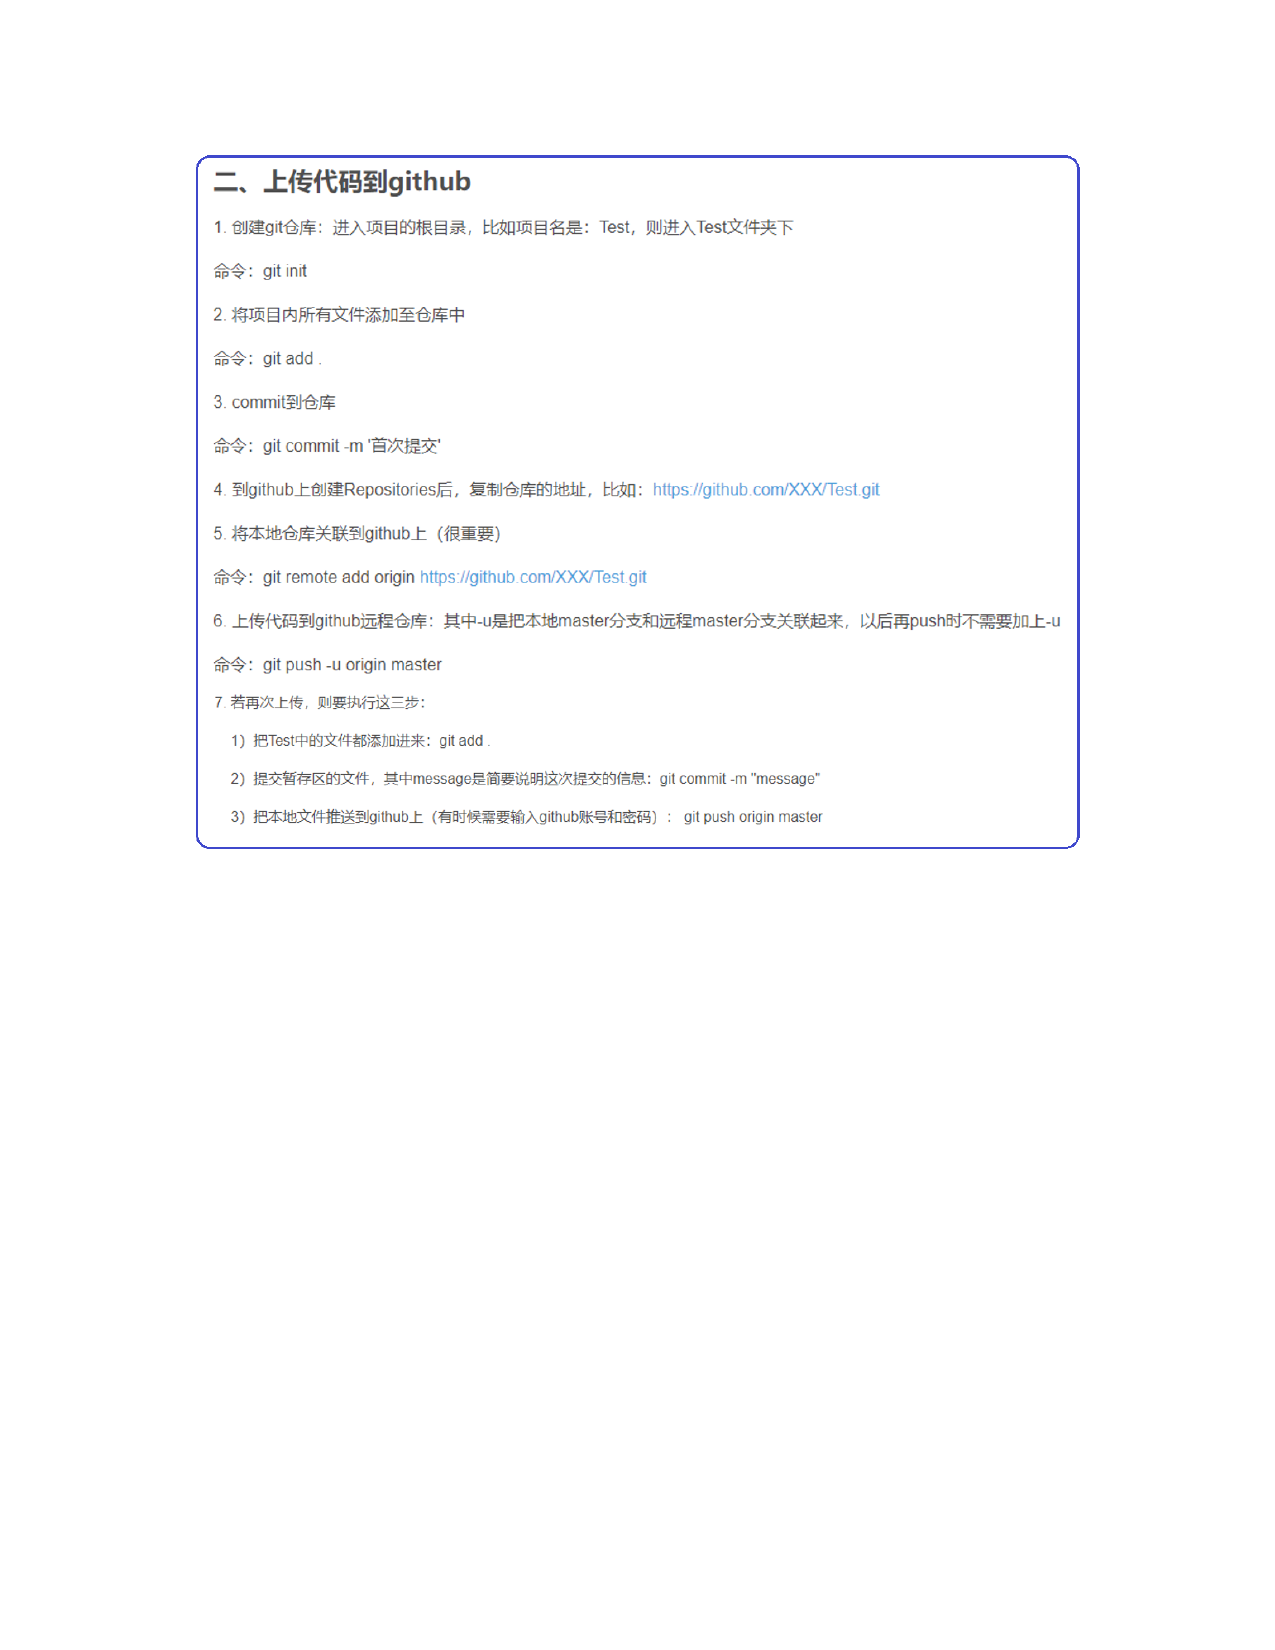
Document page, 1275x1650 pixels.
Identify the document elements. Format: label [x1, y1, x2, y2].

picture [187, 150, 1086, 857]
